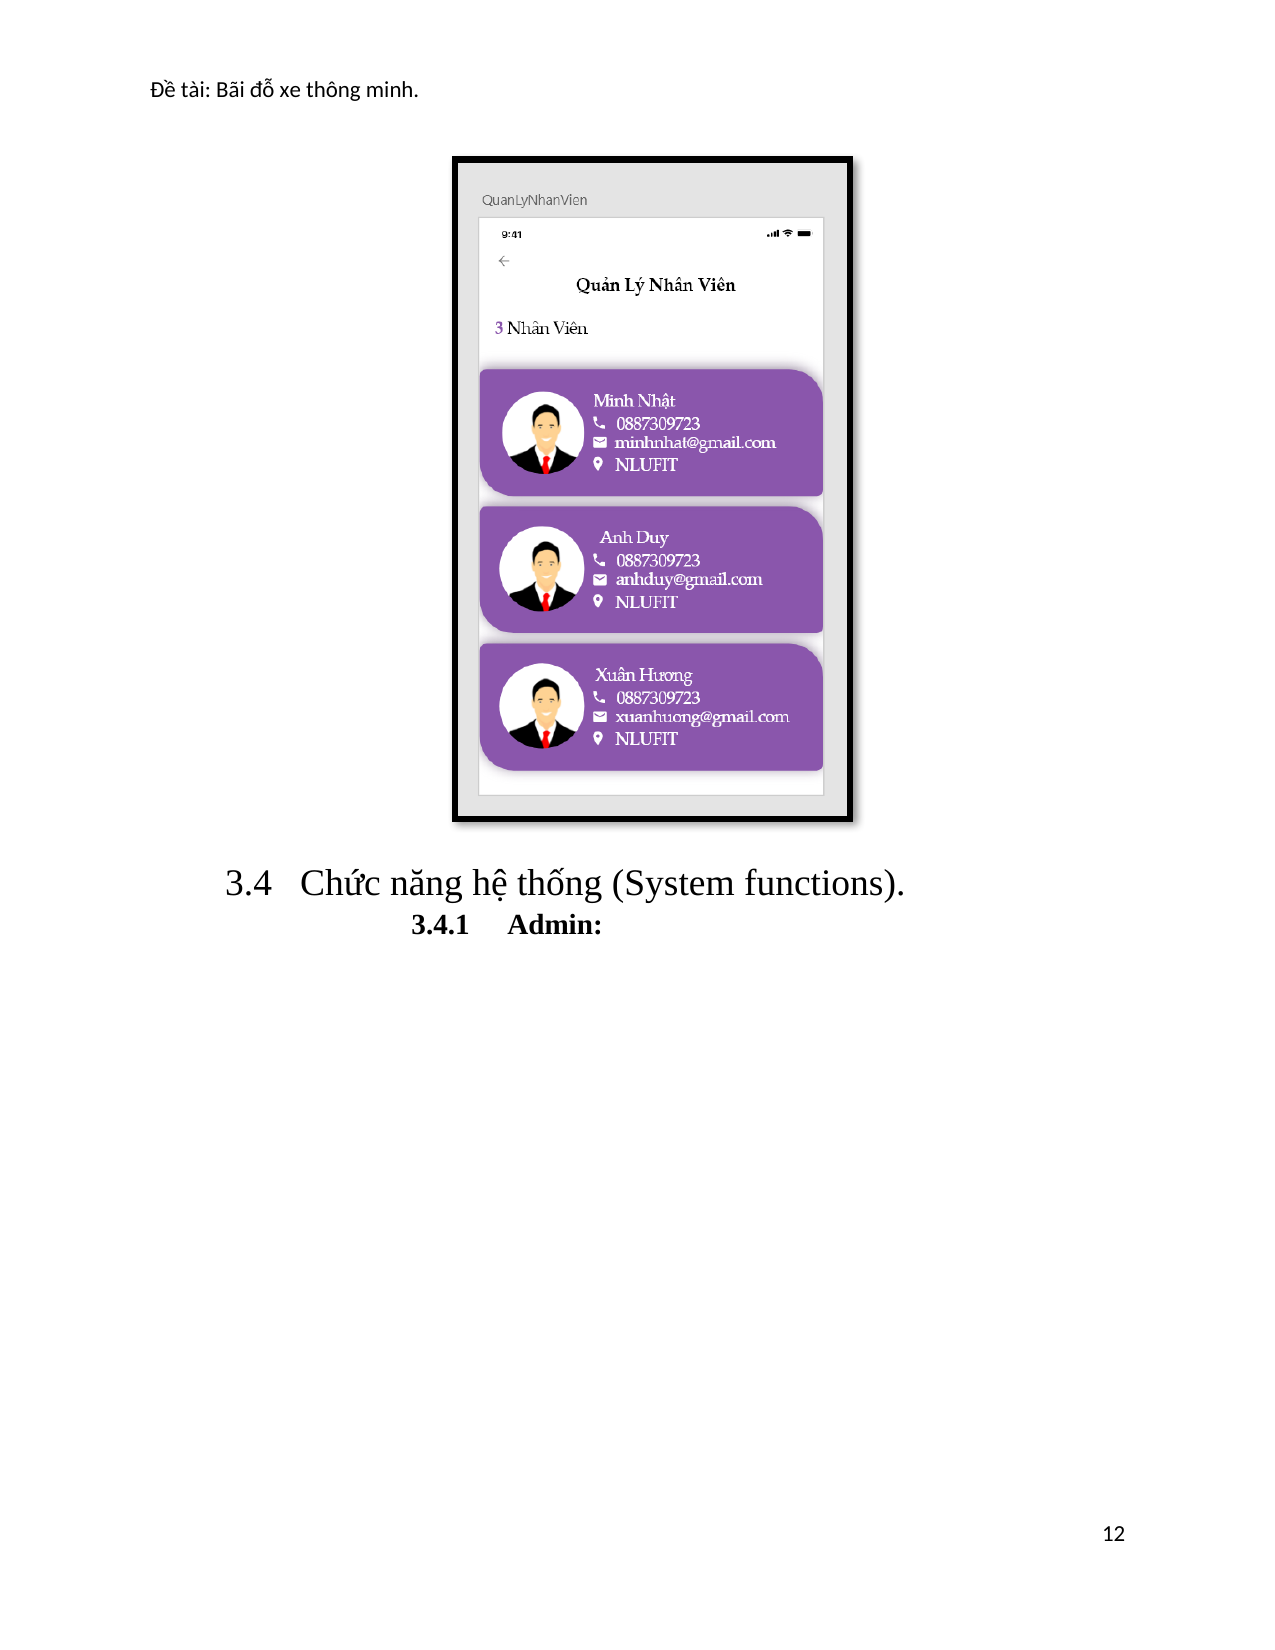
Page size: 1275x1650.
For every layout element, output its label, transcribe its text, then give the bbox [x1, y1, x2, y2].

text Chức năng hệ thống (System functions). [225, 861, 1125, 904]
text Admin: [469, 907, 1125, 941]
picture [458, 163, 847, 816]
